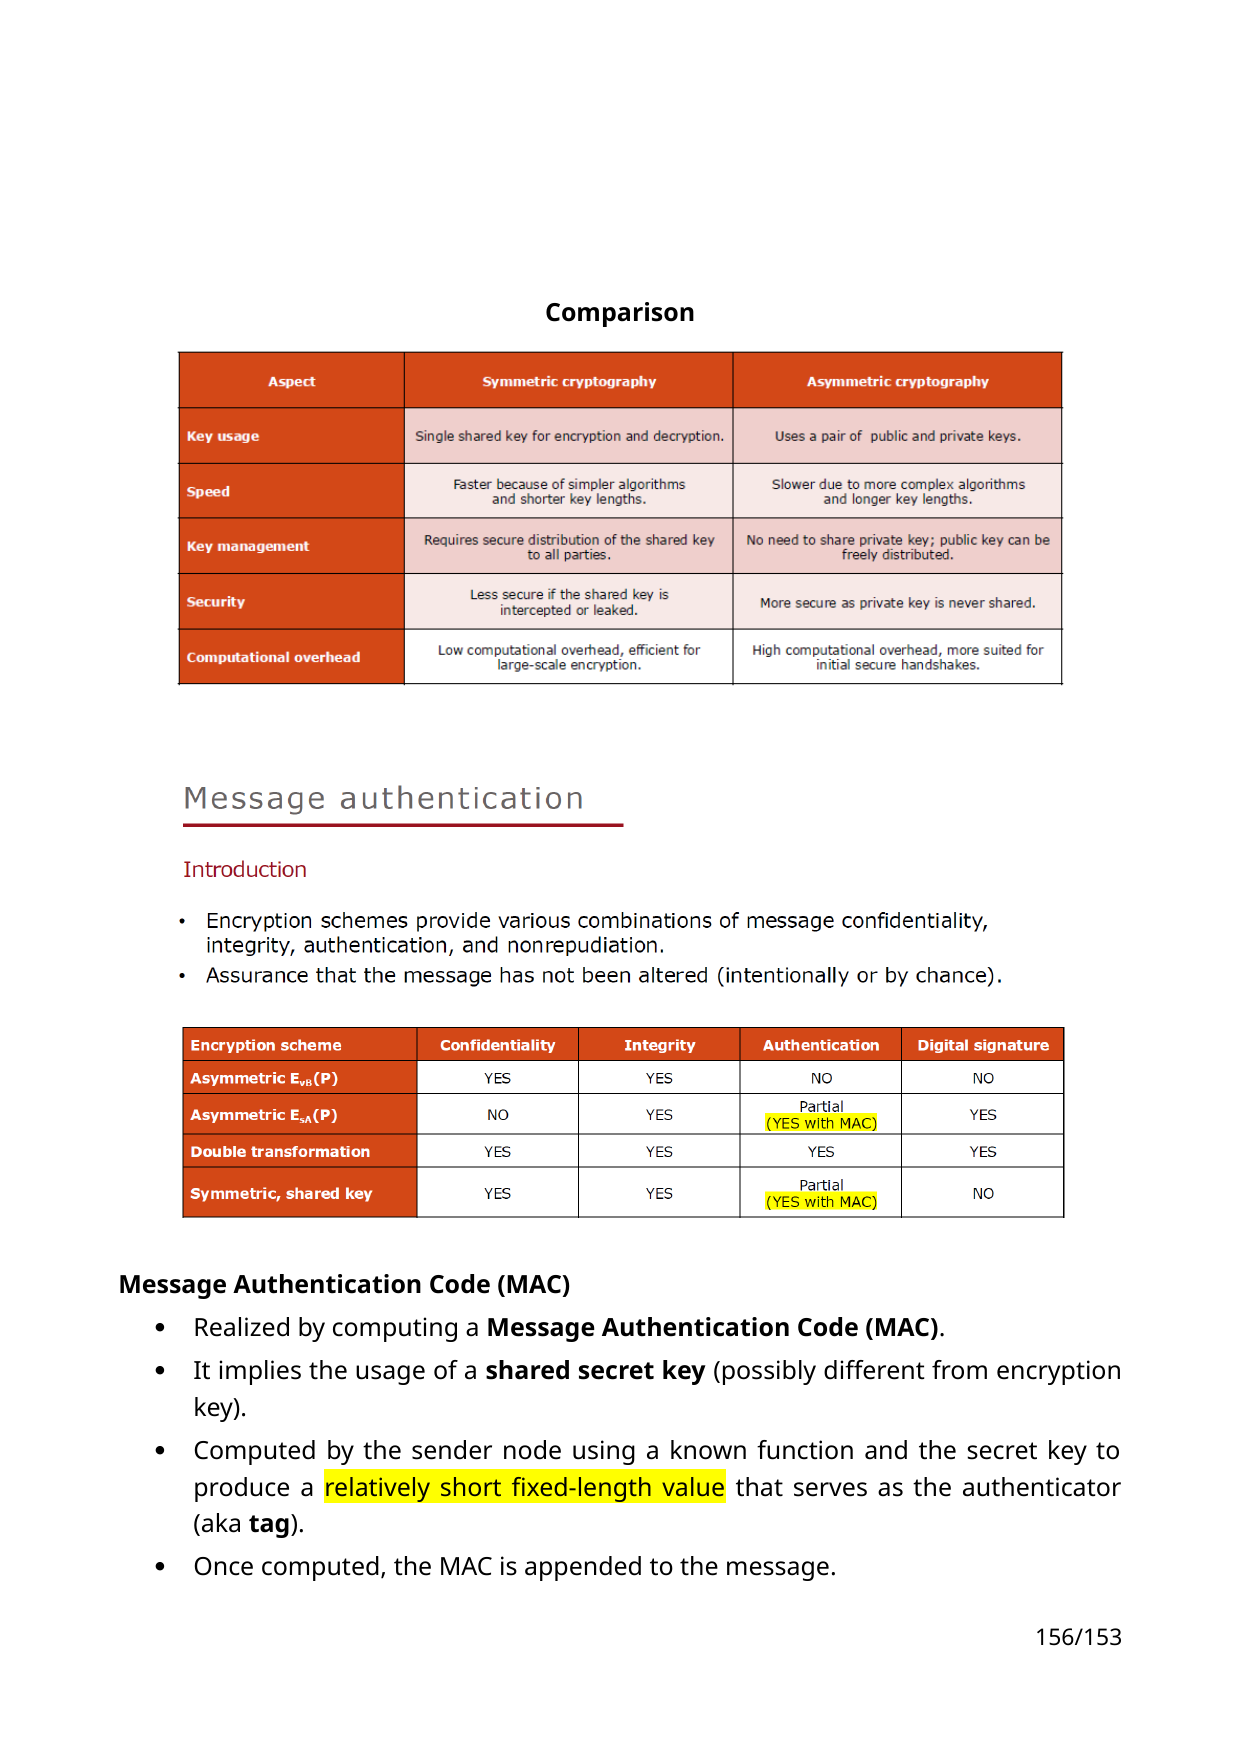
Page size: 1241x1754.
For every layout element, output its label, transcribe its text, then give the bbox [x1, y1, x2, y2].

picture [162, 777, 1078, 1228]
text Message Authentication Code (MAC) [118, 1267, 1122, 1301]
text Comparison [118, 295, 1122, 329]
list Realized by computing a Message Authentication Code (MAC). [156, 1309, 1122, 1344]
list Computed by the sender node using a known function and the secret key to produce a relatively short fixed-length value that serves as the authenticator (aka tag). [156, 1432, 1122, 1540]
list Once computed, the MAC is appended to the message. [156, 1549, 1122, 1583]
picture [162, 337, 1079, 702]
list It implies the usage of a shared secret key (possibly different from encryption key). [156, 1353, 1122, 1423]
